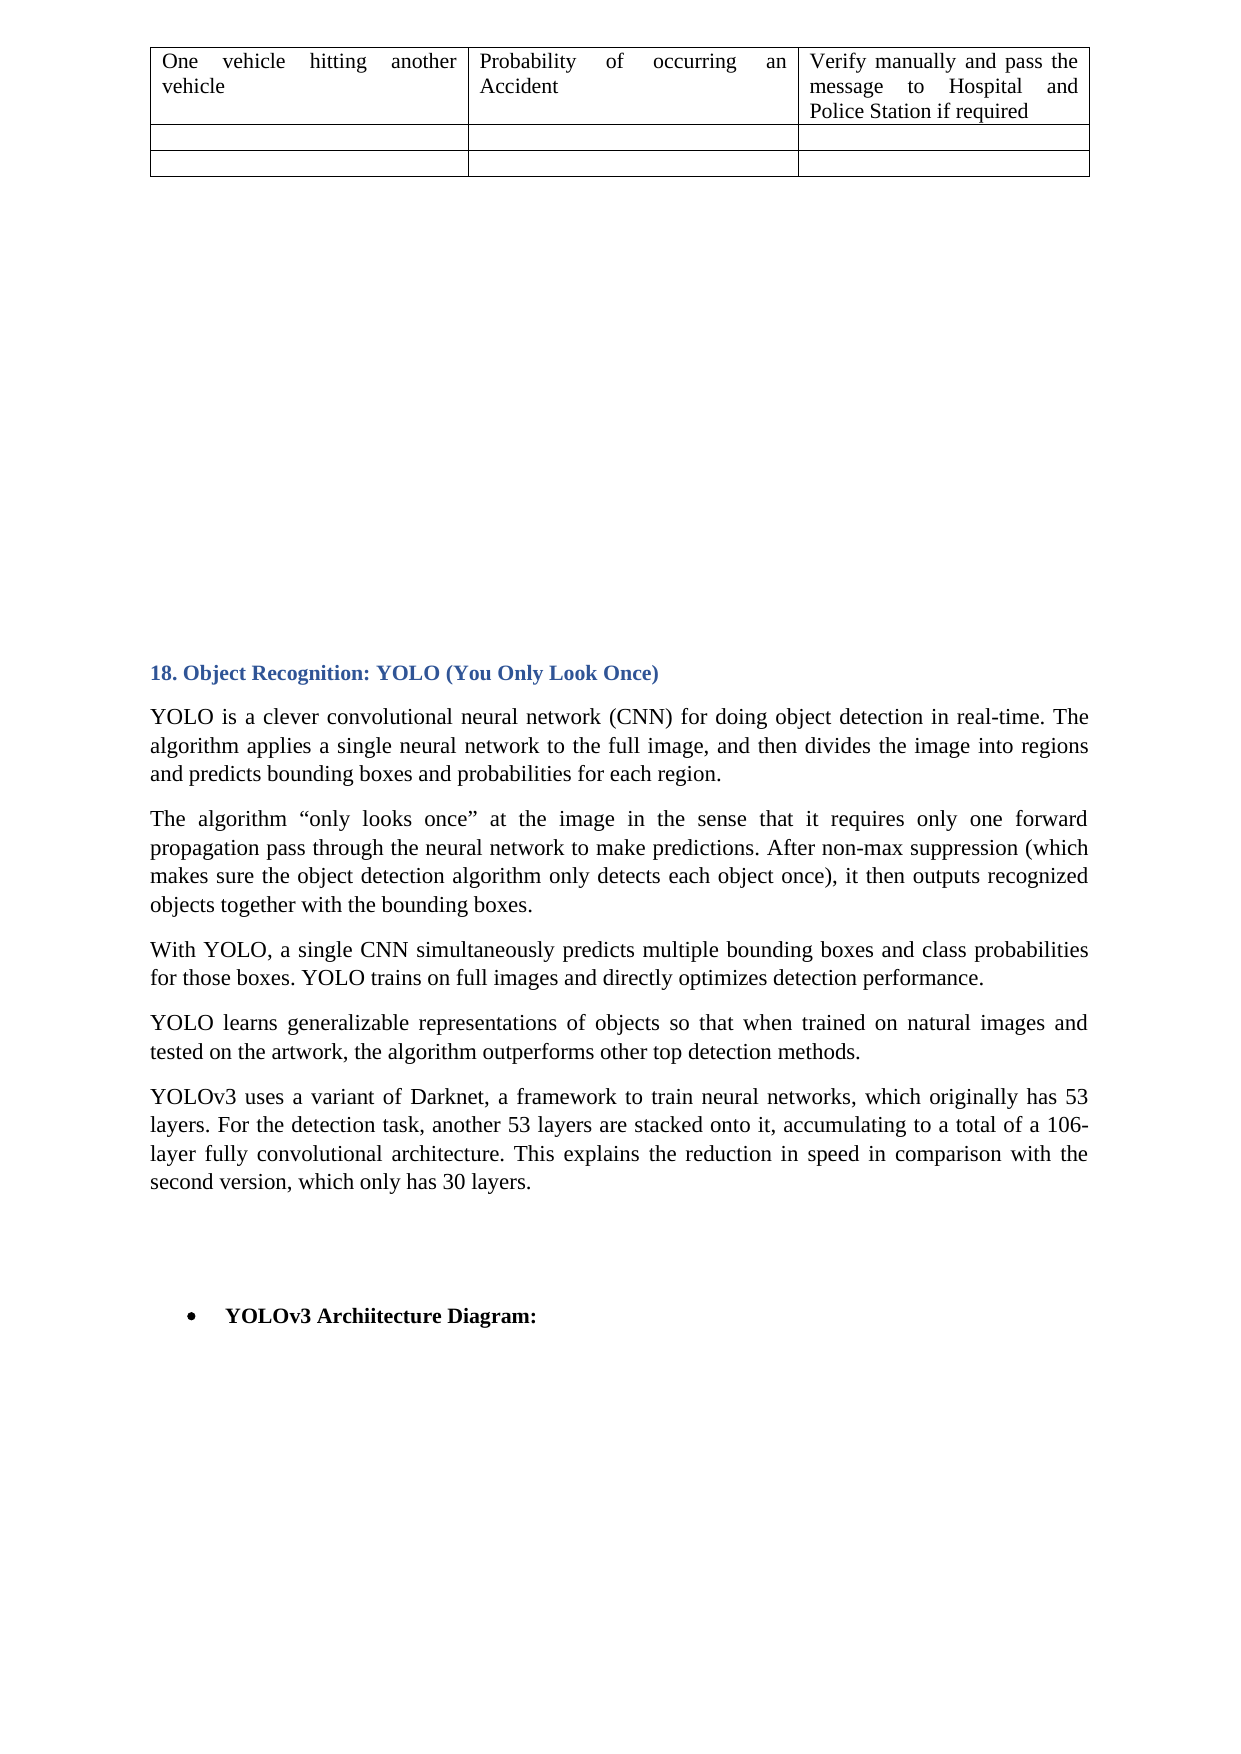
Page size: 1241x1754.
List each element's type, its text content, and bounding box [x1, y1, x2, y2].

text YOLO is a clever convolutional neural network (CNN) for doing object detection in real-time. The algorithm applies a single neural network to the full image, and then divides the image into regions and predicts bounding boxes and probabilities for each region. [150, 703, 1090, 787]
text YOLO learns generalizable representations of objects so that when trained on natural images and tested on the artwork, the algorithm outperforms other top detection methods. [150, 1009, 1090, 1064]
table_cell One vehicle hitting another vehicle [151, 48, 468, 123]
table_cell [469, 125, 798, 150]
text The algorithm “only looks once” at the image in the sense that it requires only one forward propagation pass through the neural network to make predictions. After non-max suppression (which makes sure the object detection algorithm only detects each object once), it then outputs recognized objects together with the bounding boxes. [150, 805, 1090, 917]
text With YOLO, a single CNN simultaneously predicts multiple bounding boxes and class probabilities for those boxes. YOLO trains on full images and directly optimizes detection performance. [150, 936, 1090, 991]
table_cell [799, 125, 1089, 150]
table_cell [151, 151, 468, 176]
text 18. Object Recognition: YOLO (You Only Look Once) [150, 659, 1090, 685]
list YOLOv3 Archiitecture Diagram: [187, 1303, 1090, 1329]
table_cell [151, 125, 468, 150]
table_cell Probability of occurring an Accident [469, 48, 798, 123]
text YOLOv3 uses a variant of Darknet, a framework to train neural networks, which originally has 53 layers. For the detection task, another 53 layers are stacked onto it, accumulating to a total of a 106-layer fully convolutional architecture. This explains the reduction in speed in comparison with the second version, which only has 30 layers. [150, 1083, 1090, 1194]
table_cell [799, 151, 1089, 176]
table_cell [469, 151, 798, 176]
table_cell Verify manually and pass the message to Hospital and Police Station if required [799, 48, 1089, 123]
